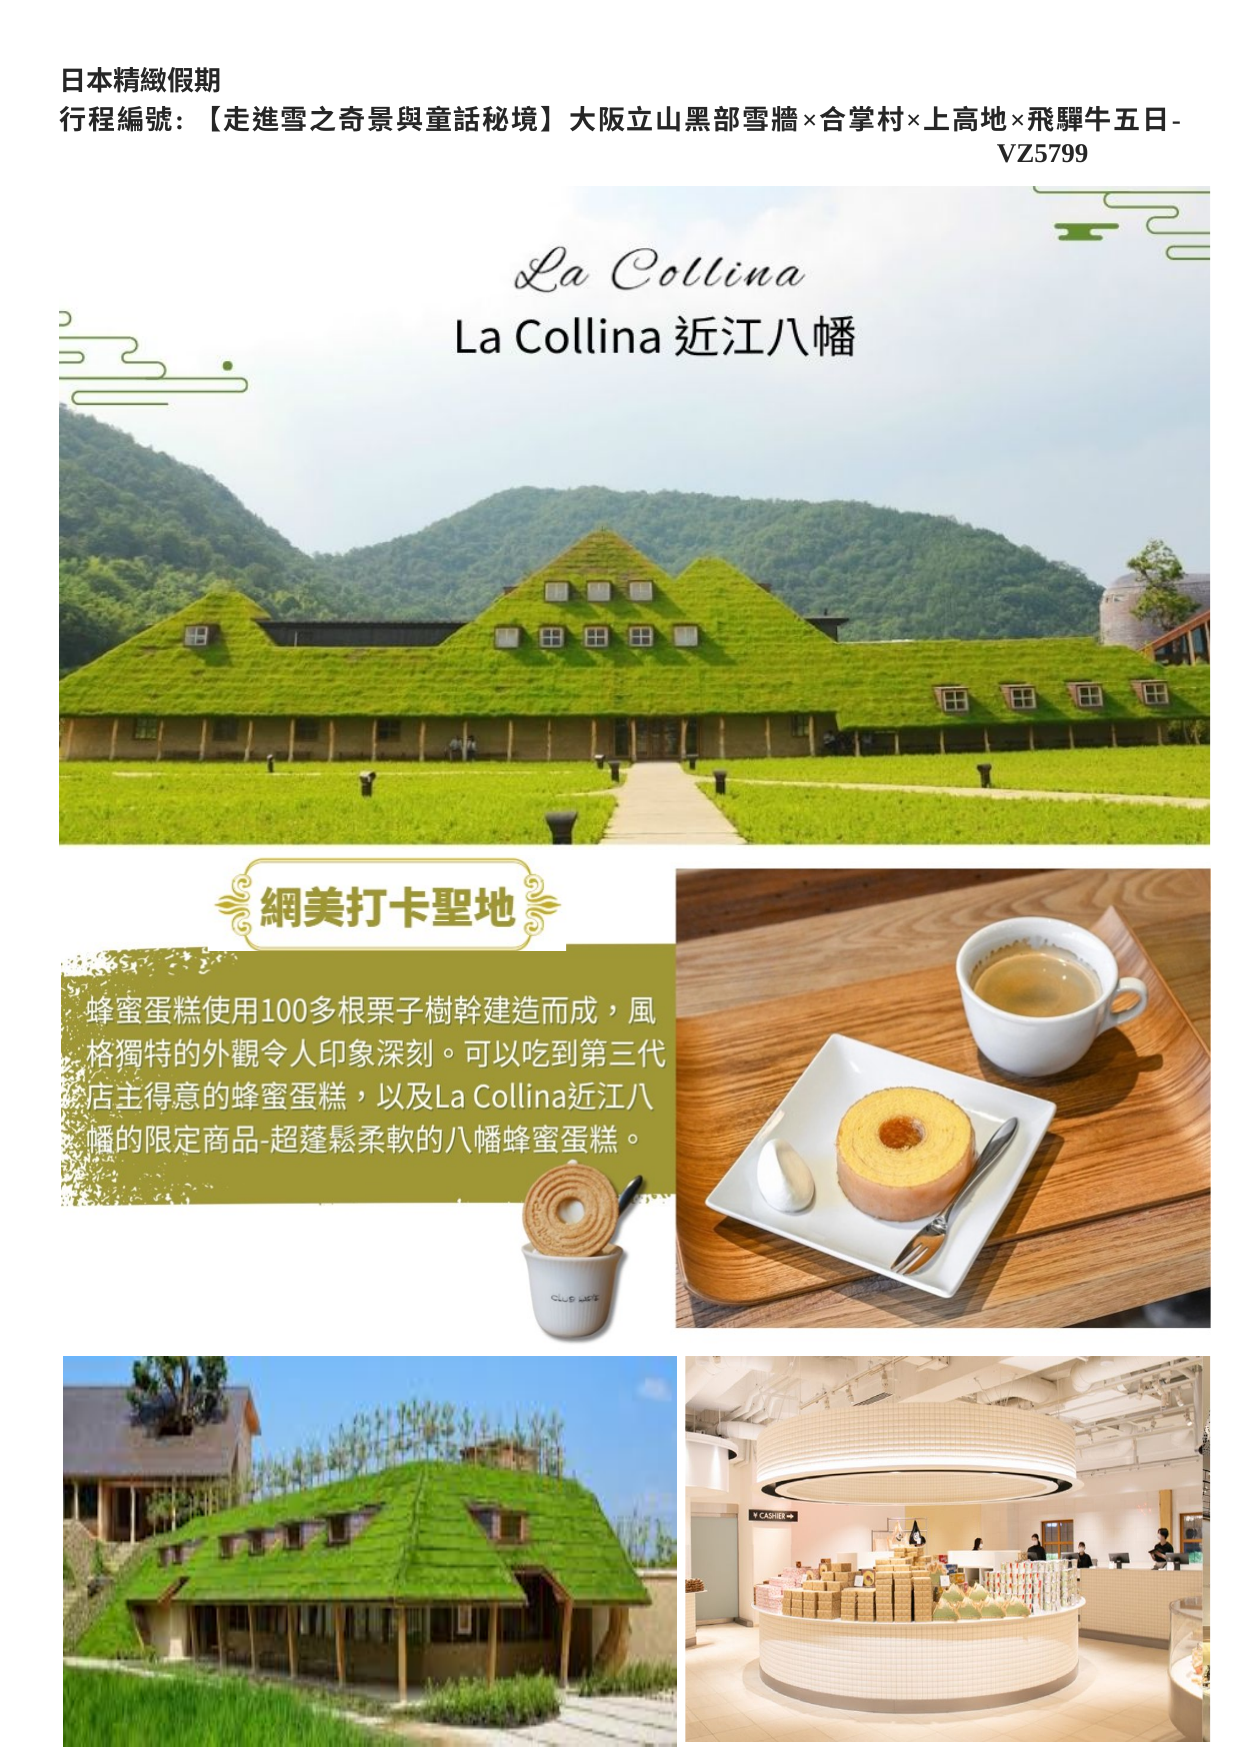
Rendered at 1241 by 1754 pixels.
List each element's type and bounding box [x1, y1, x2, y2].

picture [685, 1356, 1211, 1742]
picture [59, 186, 1211, 1353]
picture [63, 1356, 677, 1747]
